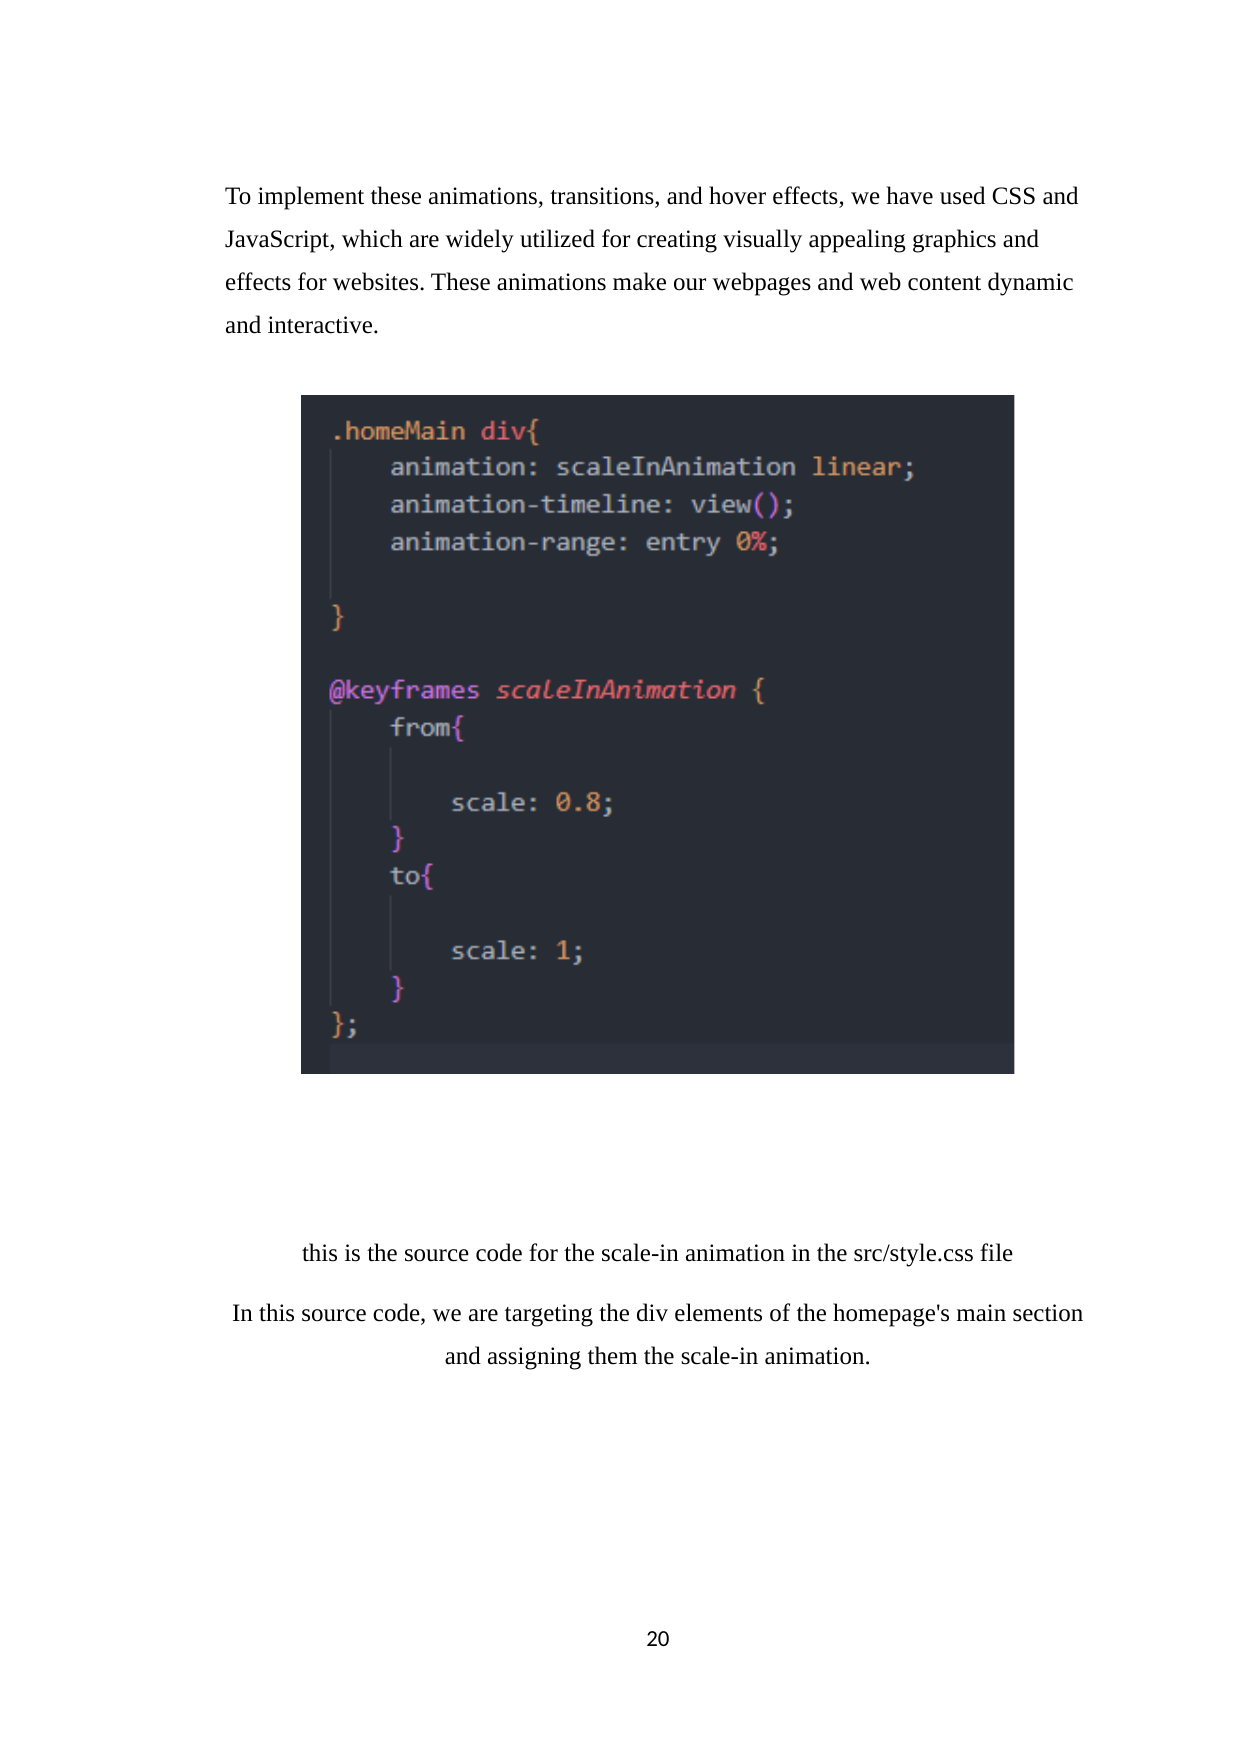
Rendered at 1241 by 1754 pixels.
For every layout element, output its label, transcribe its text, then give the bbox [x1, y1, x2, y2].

text In this source code, we are targeting the div elements of the homepage's main section and assigning them the scale-in animation. [225, 1298, 1090, 1370]
text this is the source code for the scale-in animation in the src/style.css file [225, 1238, 1090, 1267]
picture [301, 395, 1015, 1074]
text To implement these animations, transitions, and hover effects, we have used CSS and JavaScript, which are widely utilized for creating visually appealing graphics and effects for websites. These animations make our webpages and web content dynamic and interactive. [225, 181, 1090, 339]
